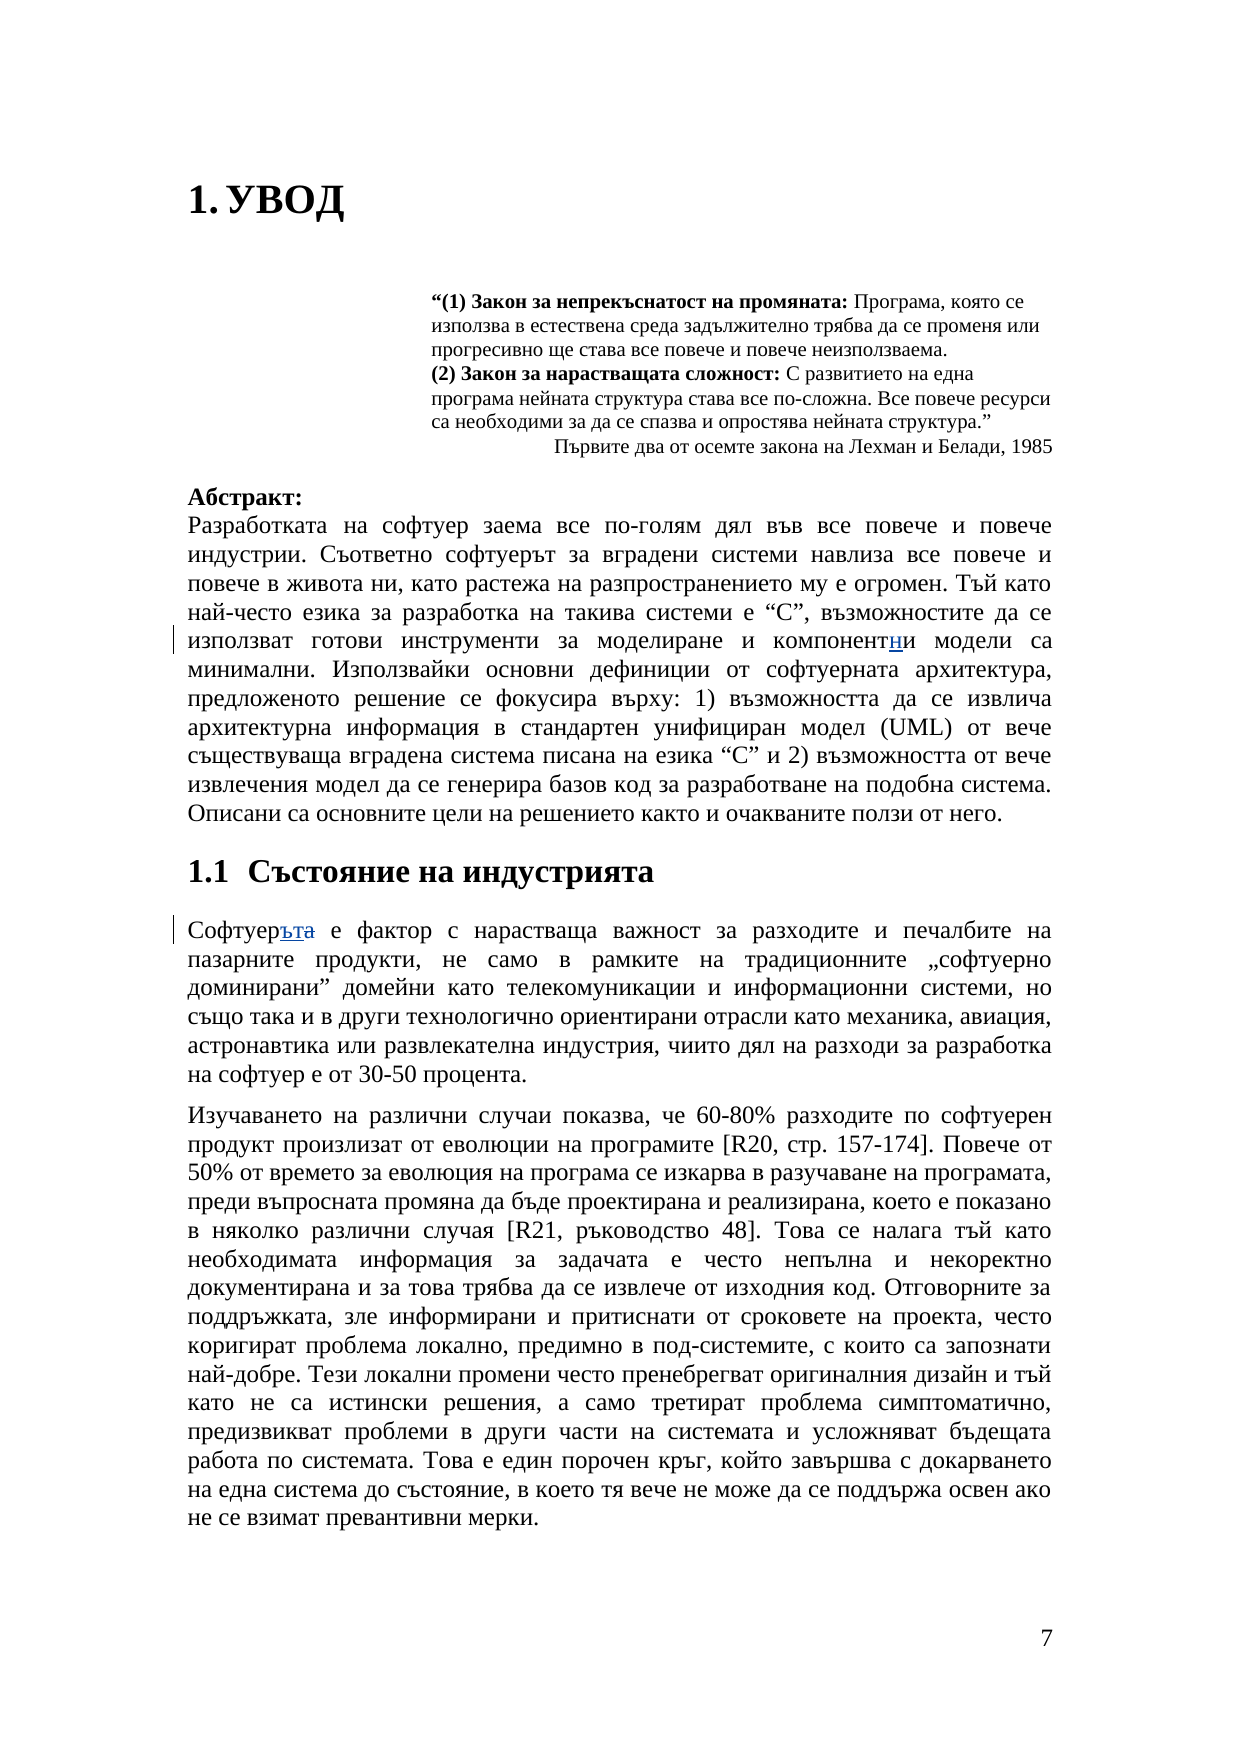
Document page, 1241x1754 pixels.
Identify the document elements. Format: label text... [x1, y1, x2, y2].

subtitle Състояние на индустрията [187, 852, 1053, 890]
list “(1) Закон за непрекъснатост на промяната: Програма, която се използва в естествена среда задължително трябва да се променя или прогресивно ще става все повече и повече неизползваема. [431, 289, 1053, 361]
subtitle Увод [187, 175, 1053, 223]
list Първите два от осемте закона на Лехман и Белади, 1985 [262, 433, 1053, 458]
text Изучаването на различни случаи показва, че 60-80% разходите по софтуерен продукт произлизат от еволюции на програмите [R20, стр. 157-174]. Повече от 50% от времето за еволюция на програма се изкарва в разучаване на програмата, преди въпросната промяна да бъде проектирана и реализирана, което е показано в няколко различни случая [R21, ръководство 48]. Това се налага тъй като необходимата информация за задачата е често непълна и некоректно документирана и за това трябва да се извлече от изходния код. Отговорните за поддръжката, зле информирани и притиснати от сроковете на проекта, често коригират проблема локално, предимно в под-системите, с които са запознати най-добре. Тези локални промени често пренебрегват оригиналния дизайн и тъй като не са истински решения, а само третират проблема симптоматично, предизвикват проблеми в други части на системата и усложняват бъдещата работа по системата. Това е един порочен кръг, който завършва с докарването на една система до състояние, в което тя вече не може да се поддържа освен ако не се взимат превантивни мерки. [187, 1100, 1053, 1531]
list (2) Закон за нарастващата сложност: С развитието на една програма нейната структура става все по-сложна. Все повече ресурси са необходими за да се спазва и опростява нейната структура.” [431, 361, 1053, 433]
text Софтуер е фактор с нарастваща важност за разходите и печалбите на пазарните продукти, не само в рамките на традиционните „софтуерно доминирани” домейни като телекомуникации и информационни системи, но също така и в други технологично ориентирани отрасли като механика, авиация, астронавтика или развлекателна индустрия, чиито дял на разходи за разработка на софтуер е от 30-50 процента. [187, 915, 1053, 1087]
list Абстракт: [187, 482, 1053, 510]
list Разработката на софтуер заема все по-голям дял във все повече и повече индустрии. Съответно софтуерът за вградени системи навлиза все повече и повече в живота ни, като растежа на разпространението му е огромен. Тъй като най-често езика за разработка на такива системи е “C”, възможностите да се използват готови инструменти за моделиране и компоненти модели са минимални. Използвайки основни дефиниции от софтуерната архитектура, предложеното решение се фокусира върху: 1) възможността да се извлича архитектурна информация в стандартен унифициран модел (UML) от вече съществуваща вградена система писана на езика “C” и 2) възможността от вече извлечения модел да се генерира базов код за разработване на подобна система. Описани са основните цели на решението както и очакваните ползи от него. [187, 510, 1053, 827]
